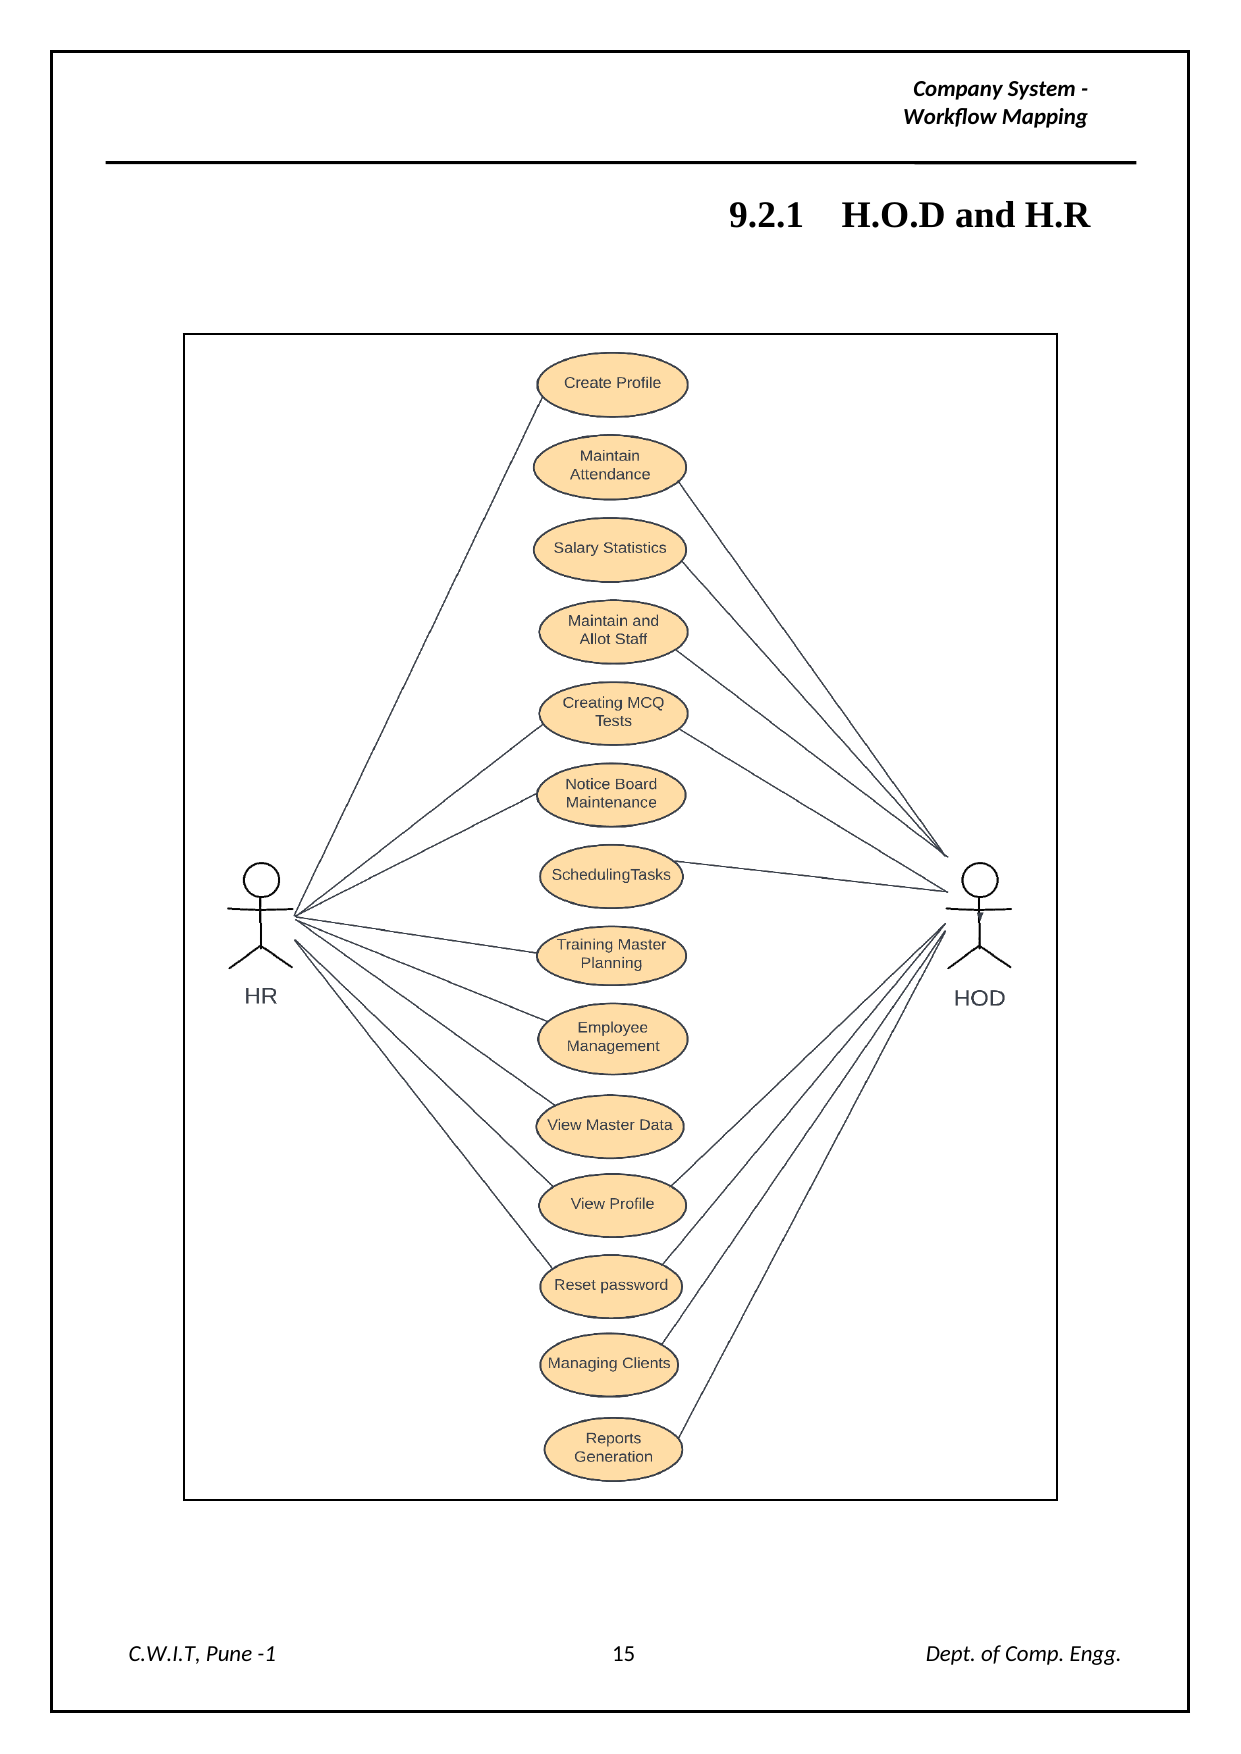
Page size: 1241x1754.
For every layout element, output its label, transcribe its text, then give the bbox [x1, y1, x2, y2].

picture [185, 335, 1056, 1499]
list H.O.D and H.R [300, 186, 1090, 236]
